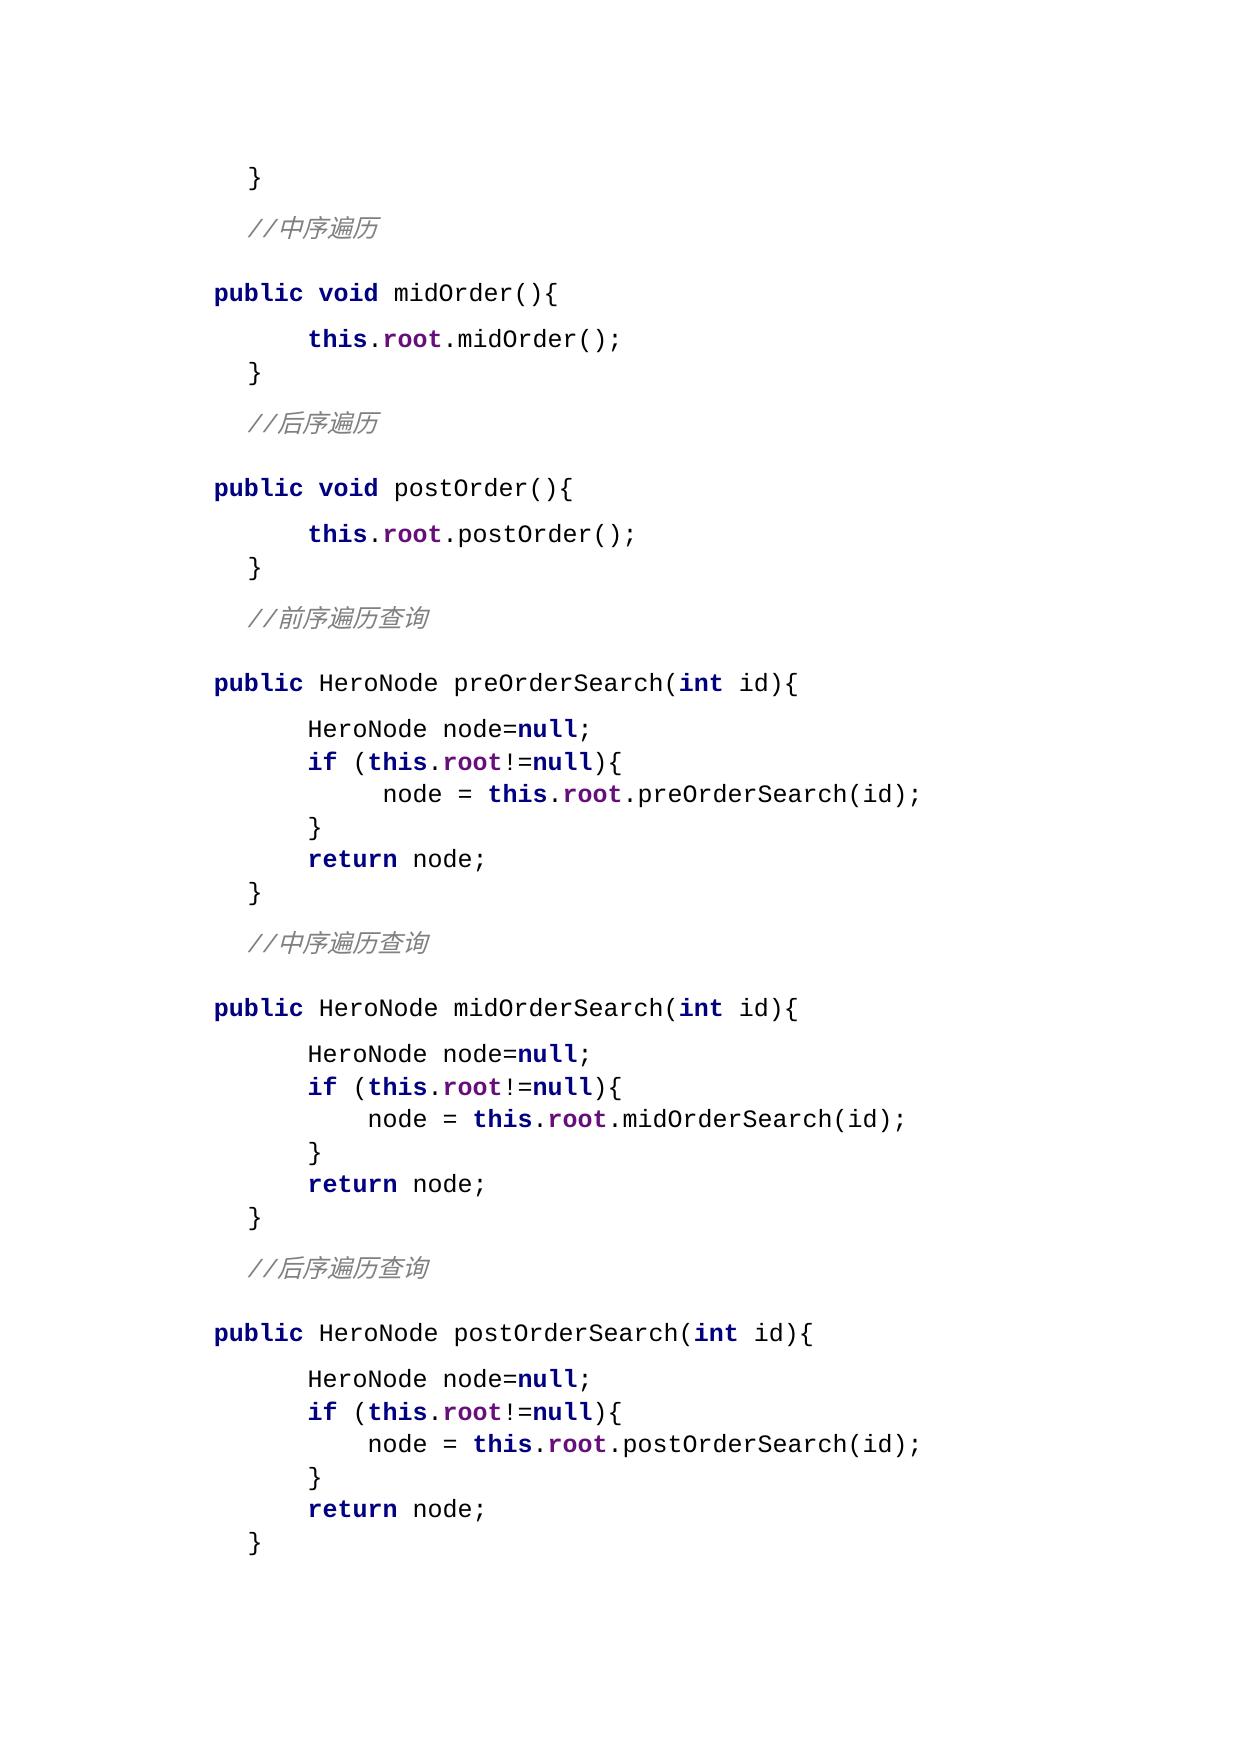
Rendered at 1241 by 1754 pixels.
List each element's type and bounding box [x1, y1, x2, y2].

text [187, 162, 1053, 1559]
